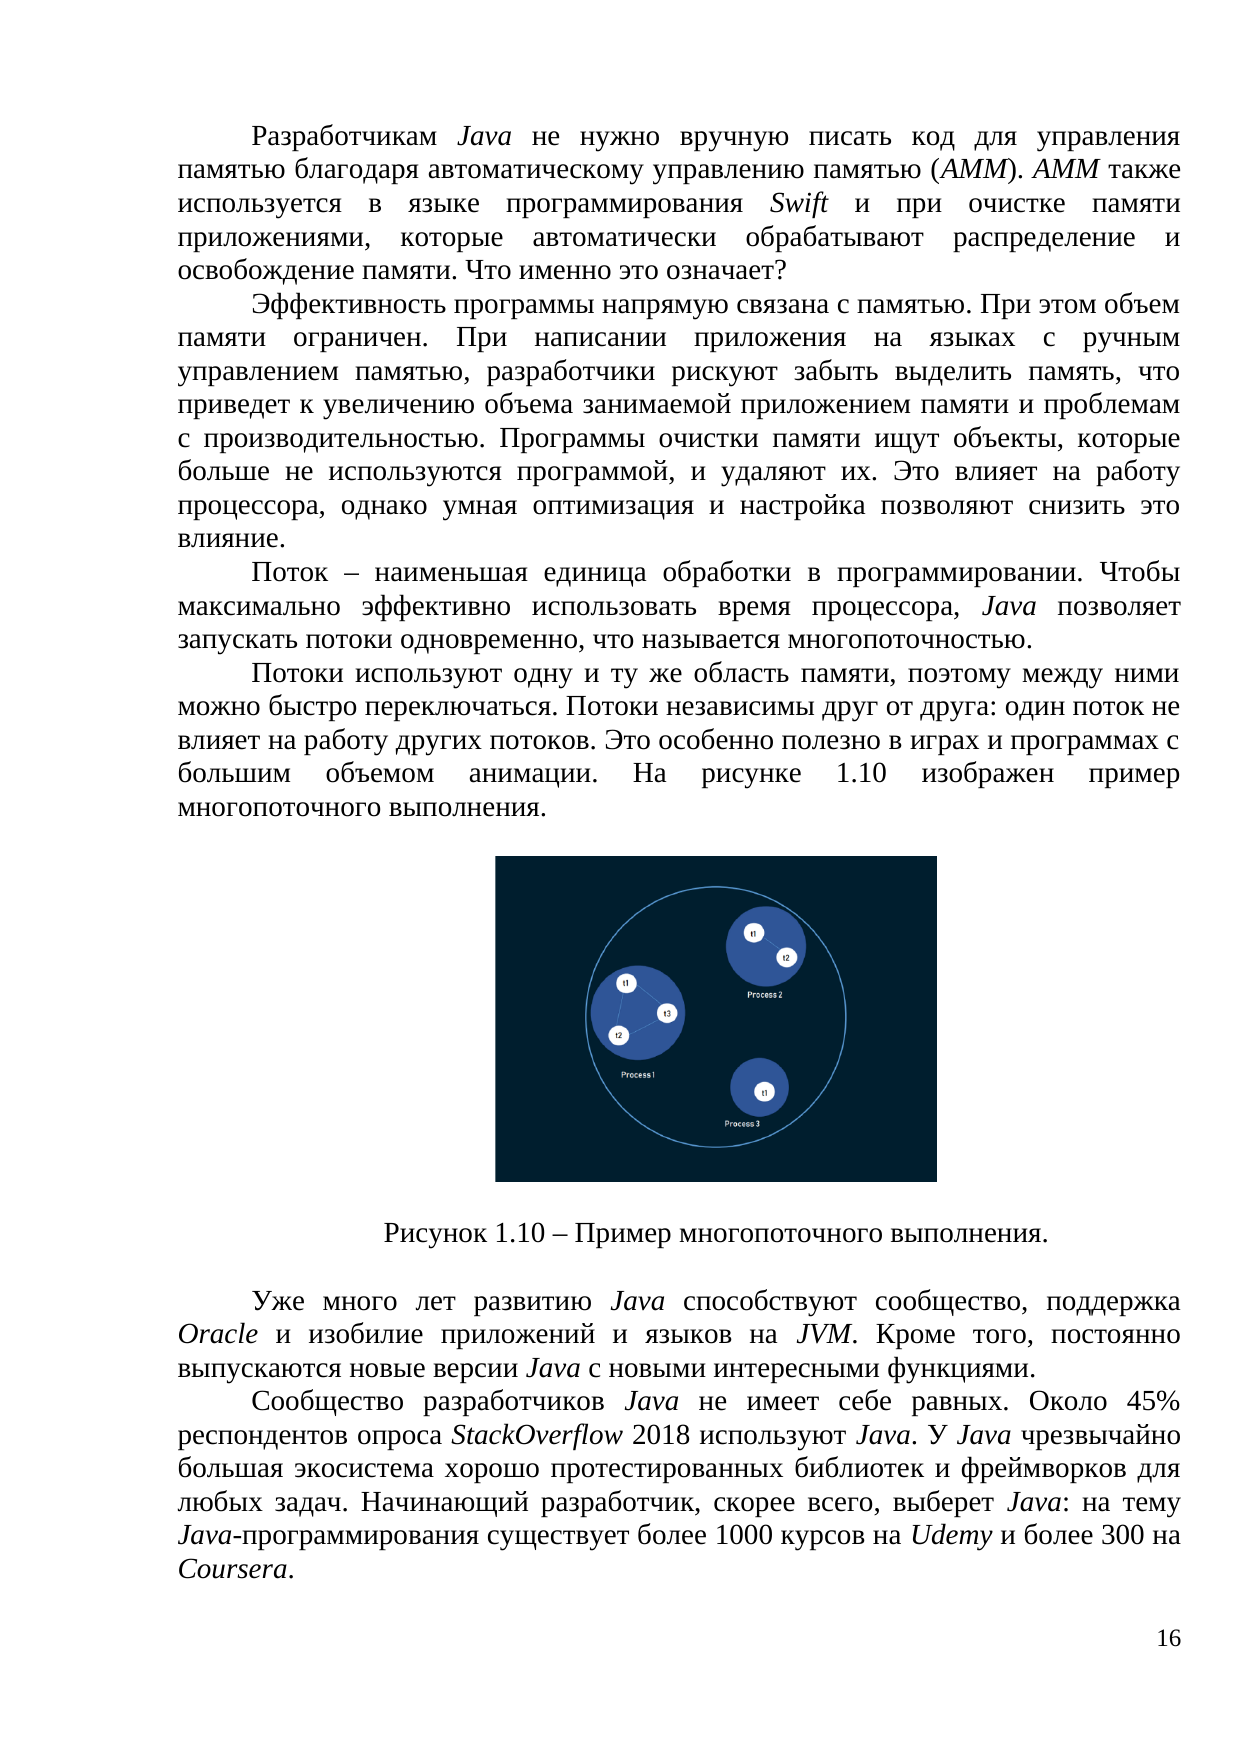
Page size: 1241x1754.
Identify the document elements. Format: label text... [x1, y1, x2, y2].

text Уже много лет развитию Java способствуют сообщество, поддержка Oracle и изобилие приложений и языков на JVM. Кроме того, постоянно выпускаются новые версии Java с новыми интересными функциями. [177, 1283, 1181, 1383]
text Потоки используют одну и ту же область памяти, поэтому между ними можно быстро переключаться. Потоки независимы друг от друга: один поток не влияет на работу других потоков. Это особенно полезно в играх и программах с большим объемом анимации. На рисунке 1.10 изображен пример многопоточного выполнения. [177, 655, 1181, 822]
text Эффективность программы напрямую связана с памятью. При этом объем памяти ограничен. При написании приложения на языках с ручным управлением памятью, разработчики рискуют забыть выделить память, что приведет к увеличению объема занимаемой приложением памяти и проблемам с производительностью. Программы очистки памяти ищут объекты, которые больше не используются программой, и удаляют их. Это влияет на работу процессора, однако умная оптимизация и настройка позволяют снизить это влияние. [177, 286, 1181, 554]
text Разработчикам Java не нужно вручную писать код для управления памятью благодаря автоматическому управлению памятью (AMM). AMM также используется в языке программирования Swift и при очистке памяти приложениями, которые автоматически обрабатывают распределение и освобождение памяти. Что именно это означает? [177, 118, 1181, 286]
text Поток – наименьшая единица обработки в программировании. Чтобы максимально эффективно использовать время процессора, Java позволяет запускать потоки одновременно, что называется многопоточностью. [177, 554, 1181, 655]
text Сообщество разработчиков Java не имеет себе равных. Около 45% респондентов опроса StackOverflow 2018 используют Java. У Java чрезвычайно большая экосистема хорошо протестированных библиотек и фреймворков для любых задач. Начинающий разработчик, скорее всего, выберет Java: на тему Java-программирования существует более 1000 курсов на Udemy и более 300 на Coursera. [177, 1383, 1181, 1584]
picture [495, 856, 937, 1182]
text Рисунок 1.10 – Пример многопоточного выполнения. [177, 1216, 1181, 1249]
